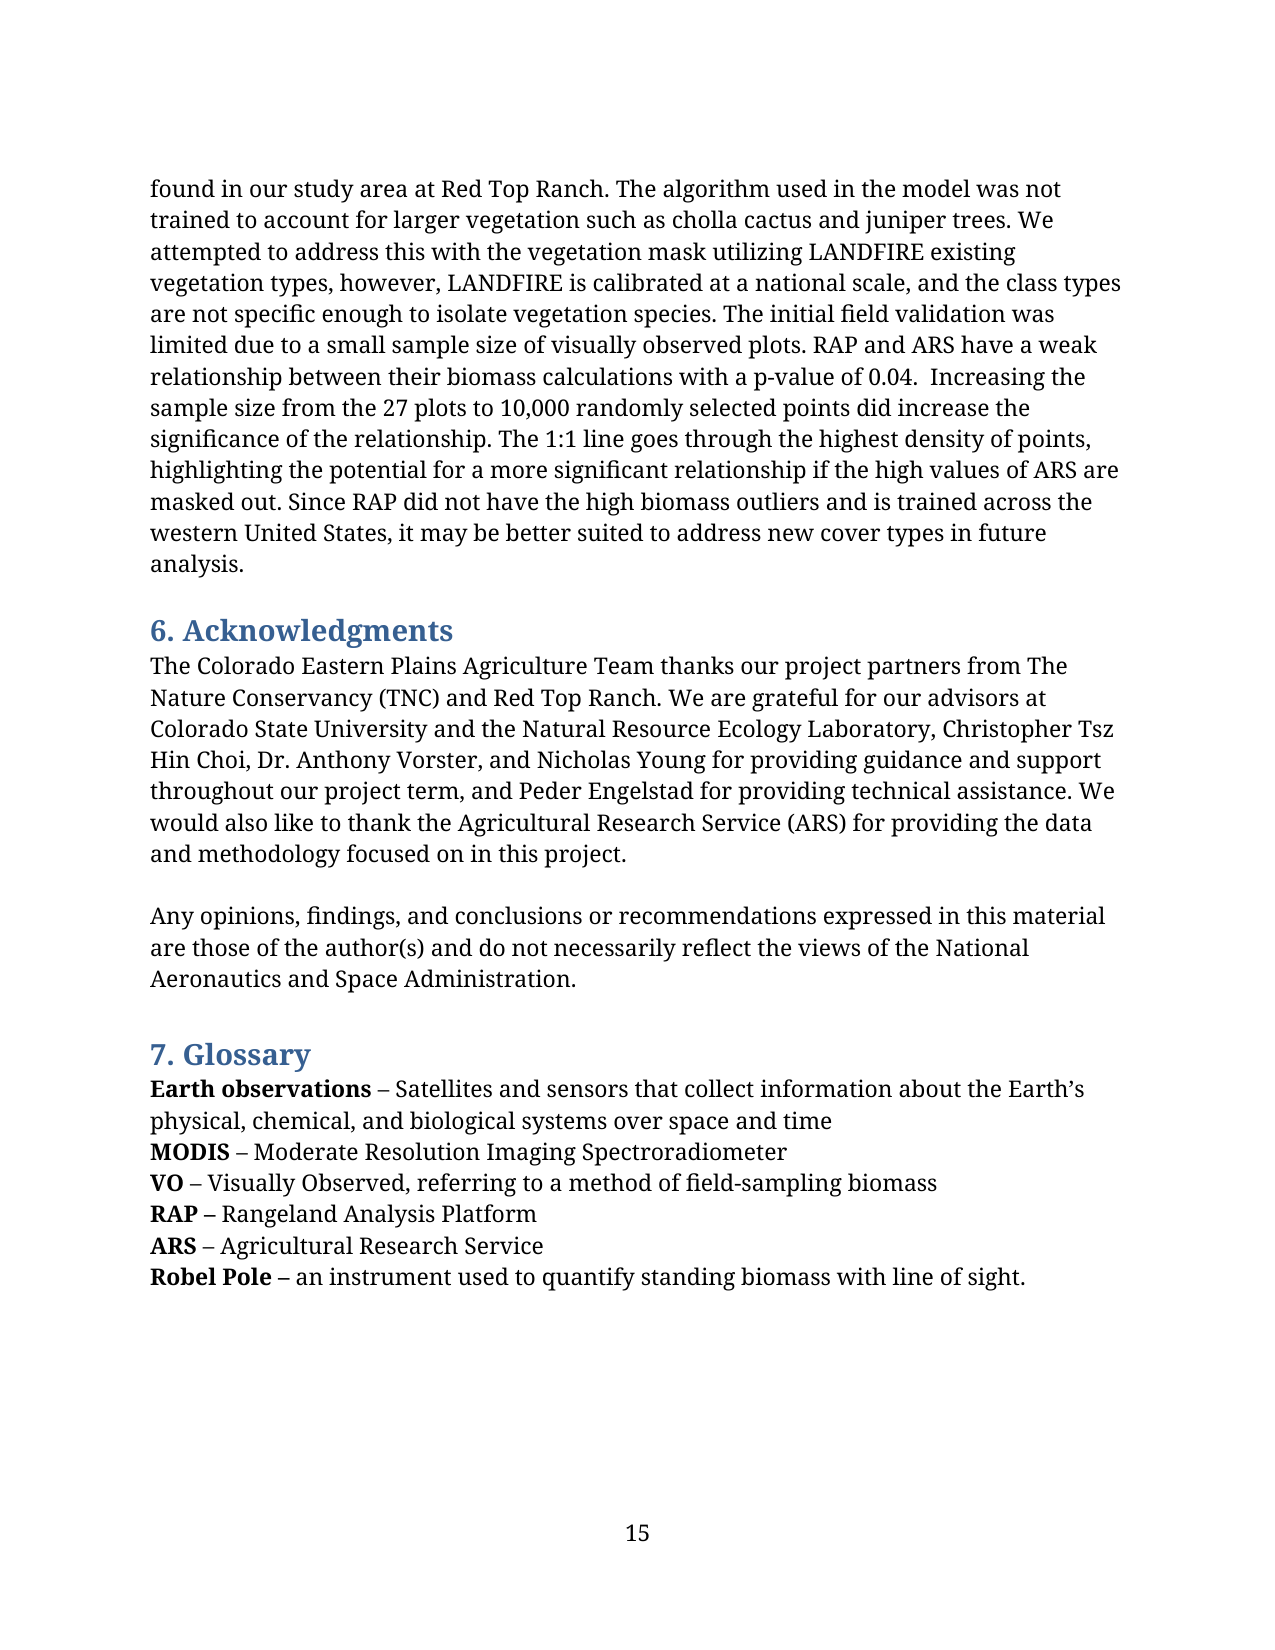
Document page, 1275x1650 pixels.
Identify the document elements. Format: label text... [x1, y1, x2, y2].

text Any opinions, findings, and conclusions or recommendations expressed in this material are those of the author(s) and do not necessarily reflect the views of the National Aeronautics and Space Administration. [150, 900, 1125, 994]
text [150, 173, 1125, 579]
text RAP – Rangeland Analysis Platform [150, 1198, 1125, 1230]
text MODIS – Moderate Resolution Imaging Spectroradiometer [150, 1136, 1125, 1167]
text The Colorado Eastern Plains Agriculture Team thanks our project partners from The Nature Conservancy (TNC) and Red Top Ranch. We are grateful for our advisors at Colorado State University and the Natural Resource Ecology Laboratory, Christopher Tsz Hin Choi, Dr. Anthony Vorster, and Nicholas Young for providing guidance and support throughout our project term, and Peder Engelstad for providing technical assistance. We would also like to thank the Agricultural Research Service (ARS) for providing the data and methodology focused on in this project. [150, 650, 1125, 869]
text ARS – Agricultural Research Service [150, 1230, 1125, 1261]
text Earth observations – Satellites and sensors that collect information about the Earth’s physical, chemical, and biological systems over space and time [150, 1073, 1125, 1136]
text Robel Pole – an instrument used to quantify standing biomass with line of sight. [150, 1261, 1125, 1292]
text VO – Visually Observed, referring to a method of field-sampling biomass [150, 1167, 1125, 1198]
subtitle 7. Glossary [150, 1034, 1125, 1073]
subtitle 6. Acknowledgments [150, 611, 1125, 650]
